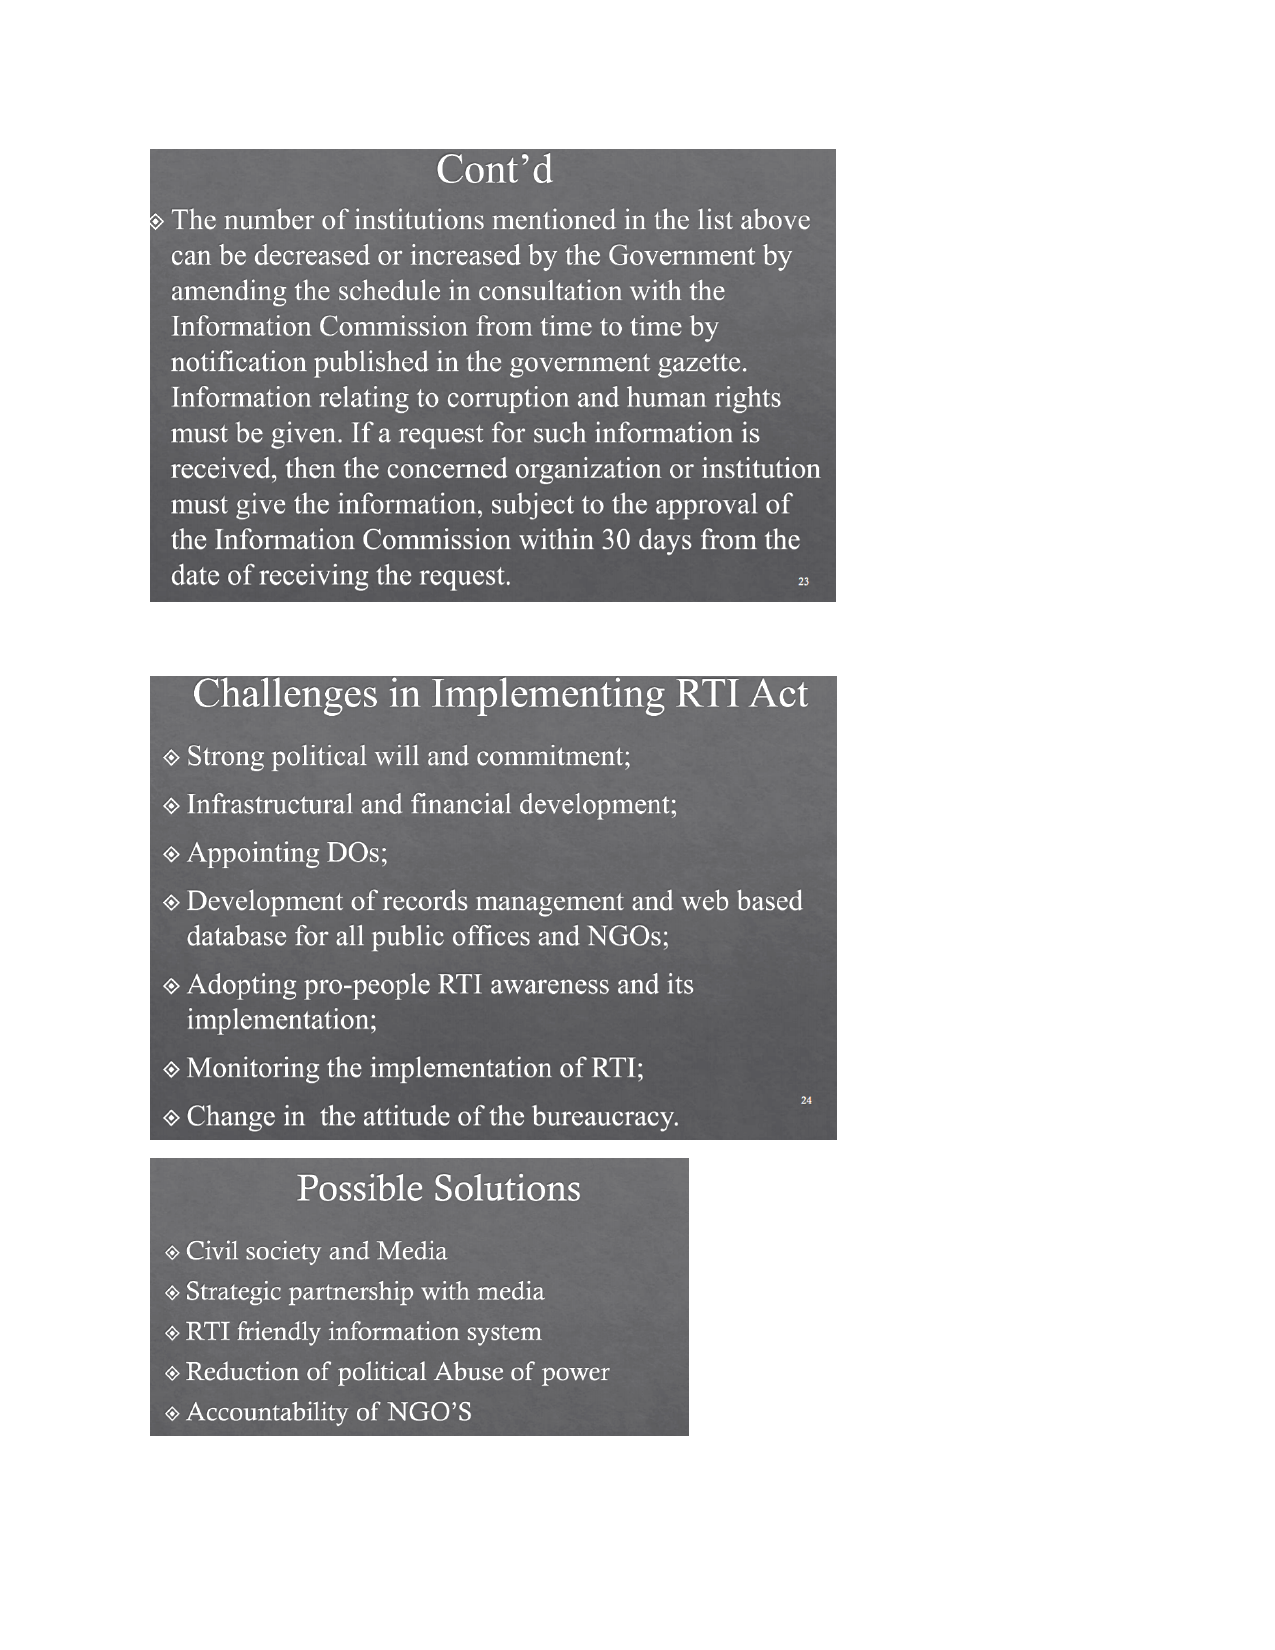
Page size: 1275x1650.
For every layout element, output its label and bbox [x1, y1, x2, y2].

picture [150, 149, 836, 602]
picture [150, 676, 837, 1140]
picture [150, 1158, 689, 1436]
